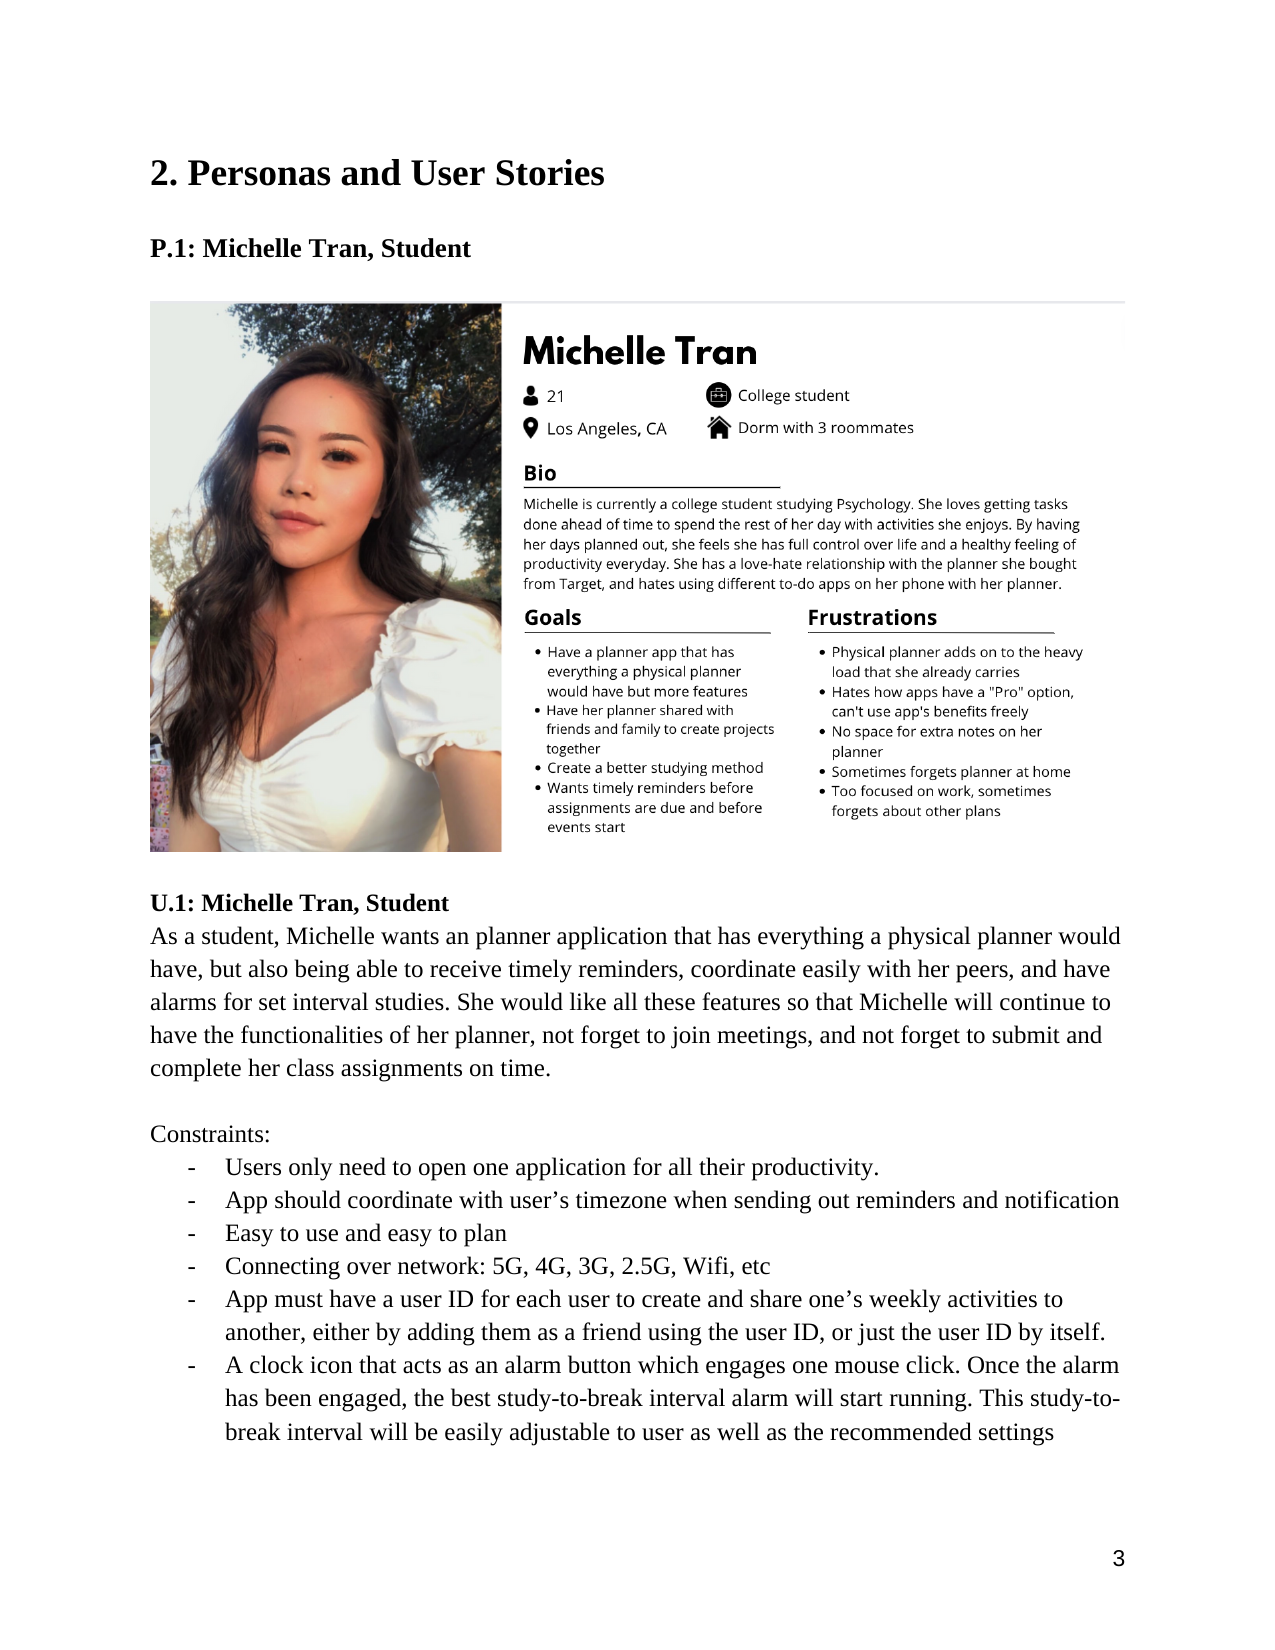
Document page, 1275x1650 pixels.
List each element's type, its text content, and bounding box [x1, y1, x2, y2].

text 2. Personas and User Stories [150, 150, 1125, 193]
list Users only need to open one application for all their productivity. [187, 1152, 1125, 1181]
text As a student, Michelle wants an planner application that has everything a physical planner would have, but also being able to receive timely reminders, coordinate easily with her peers, and have alarms for set interval studies. She would like all these features so that Michelle will continue to have the functionalities of her planner, not forget to join meetings, and not forget to submit and complete her class assignments on time. [150, 921, 1125, 1082]
text U.1: Michelle Tran, Student [150, 888, 1125, 917]
list App must have a user ID for each user to create and share one’s weekly activities to another, either by adding them as a friend using the user ID, or just the user ID by itself. [187, 1284, 1125, 1346]
list Easy to use and easy to plan [187, 1218, 1125, 1247]
text Constraints: [150, 1119, 1125, 1148]
list App should coordinate with user’s timezone when sending out reminders and notification [187, 1185, 1125, 1214]
list A clock icon that acts as an alarm button which engages one mouse click. Once the alarm has been engaged, the best study-to-break interval alarm will start running. This study-to-break interval will be easily adjustable to user as well as the recommended settings [187, 1351, 1125, 1445]
picture [150, 301, 1125, 852]
list Connecting over network: 5G, 4G, 3G, 2.5G, Wifi, etc [187, 1251, 1125, 1280]
text P.1: Michelle Tran, Student [150, 233, 1125, 264]
